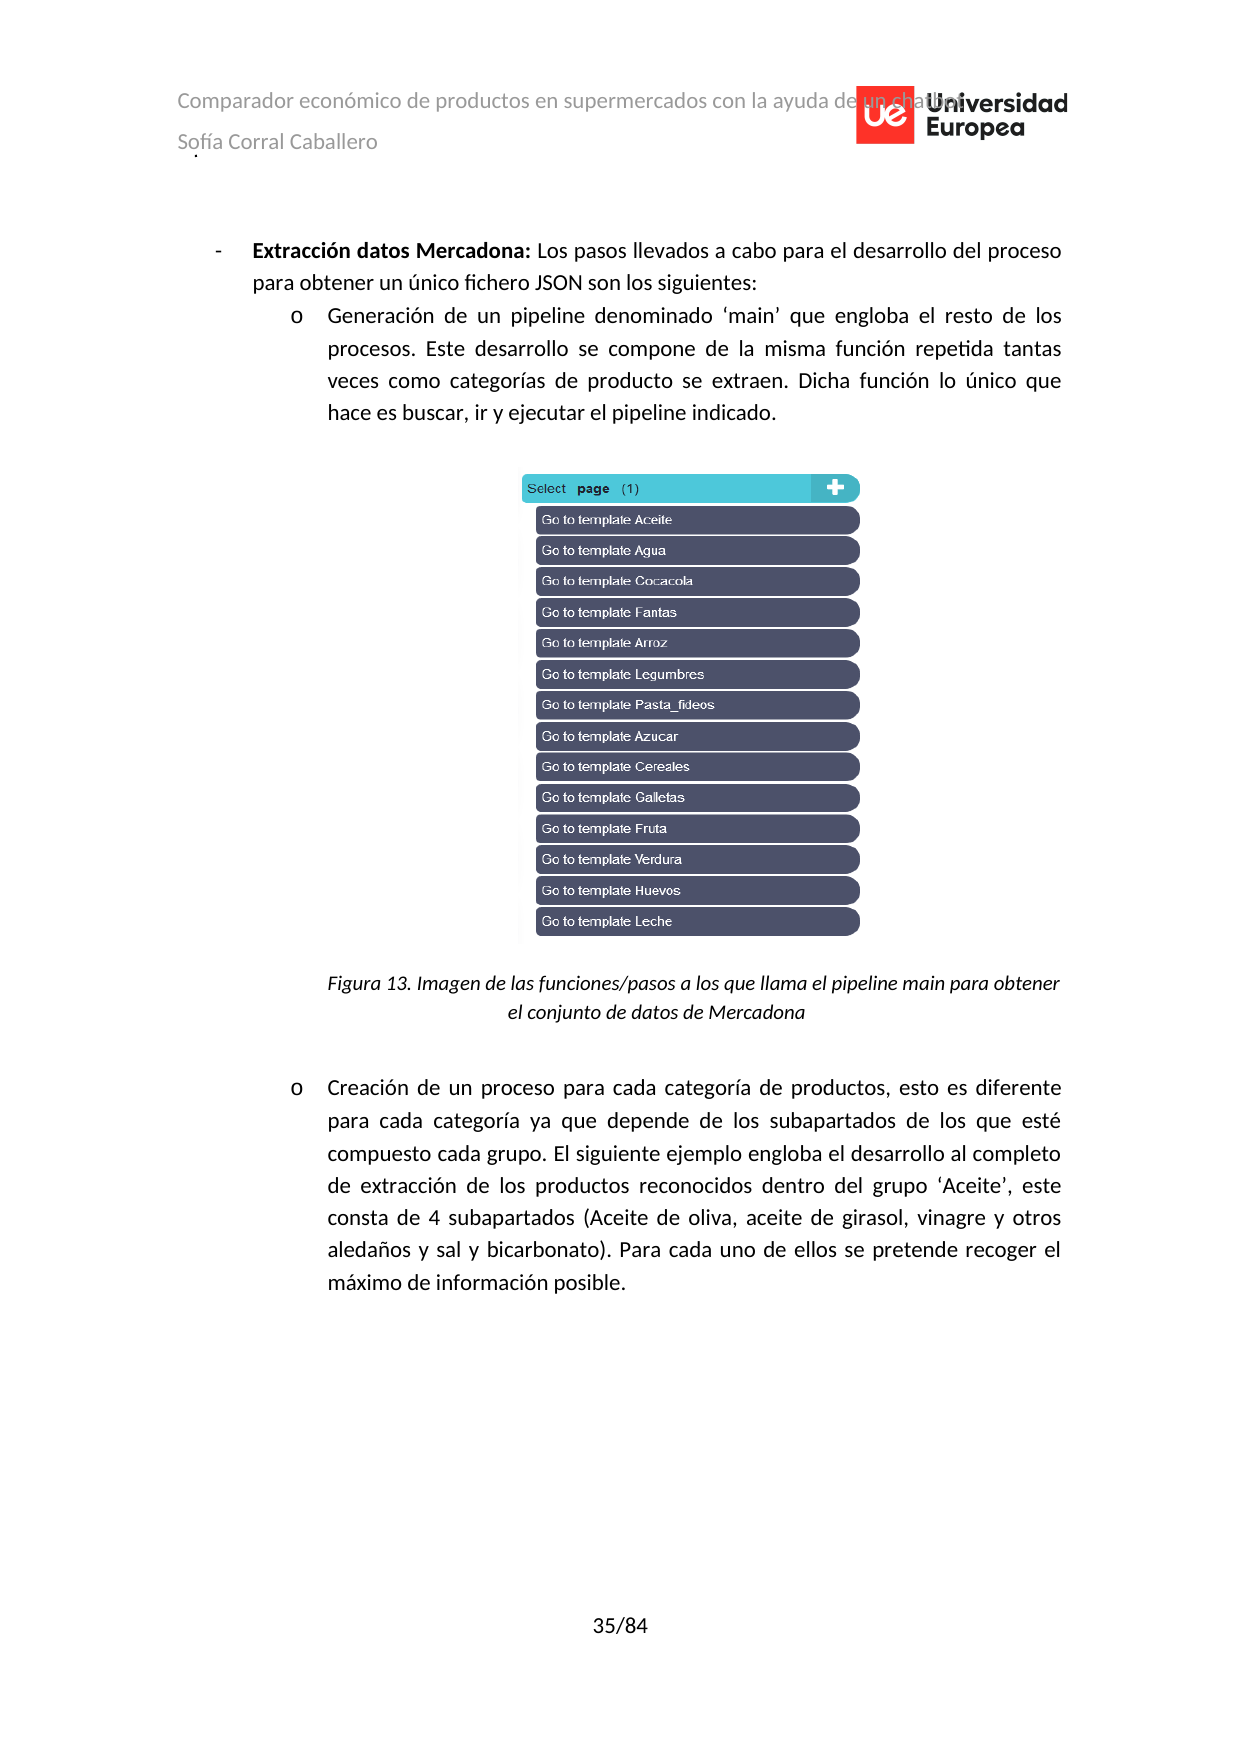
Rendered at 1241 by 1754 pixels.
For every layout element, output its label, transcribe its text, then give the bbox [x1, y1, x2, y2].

list Extracción datos Mercadona: Los pasos llevados a cabo para el desarrollo del proceso para obtener un único fichero JSON son los siguientes: [215, 236, 1063, 297]
picture [856, 86, 1068, 144]
list Generación de un pipeline denominado ‘main’ que engloba el resto de los procesos. Este desarrollo se compone de la misma función repetida tantas veces como categorías de producto se extraen. Dicha función lo único que hace es buscar, ir y ejecutar el pipeline indicado. [290, 301, 1063, 426]
picture [511, 462, 880, 954]
list Creación de un proceso para cada categoría de productos, esto es diferente para cada categoría ya que depende de los subapartados de los que esté compuesto cada grupo. El siguiente ejemplo engloba el desarrollo al completo de extracción de los productos reconocidos dentro del grupo ‘Aceite’, este consta de 4 subapartados (Aceite de oliva, aceite de girasol, vinagre y otros aledaños y sal y bicarbonato). Para cada uno de ellos se pretende recoger el máximo de información posible. [290, 1073, 1063, 1296]
text Figura 13. Imagen de las funciones/pasos a los que llama el pipeline main para obtener el conjunto de datos de Mercadona [252, 970, 1063, 1025]
